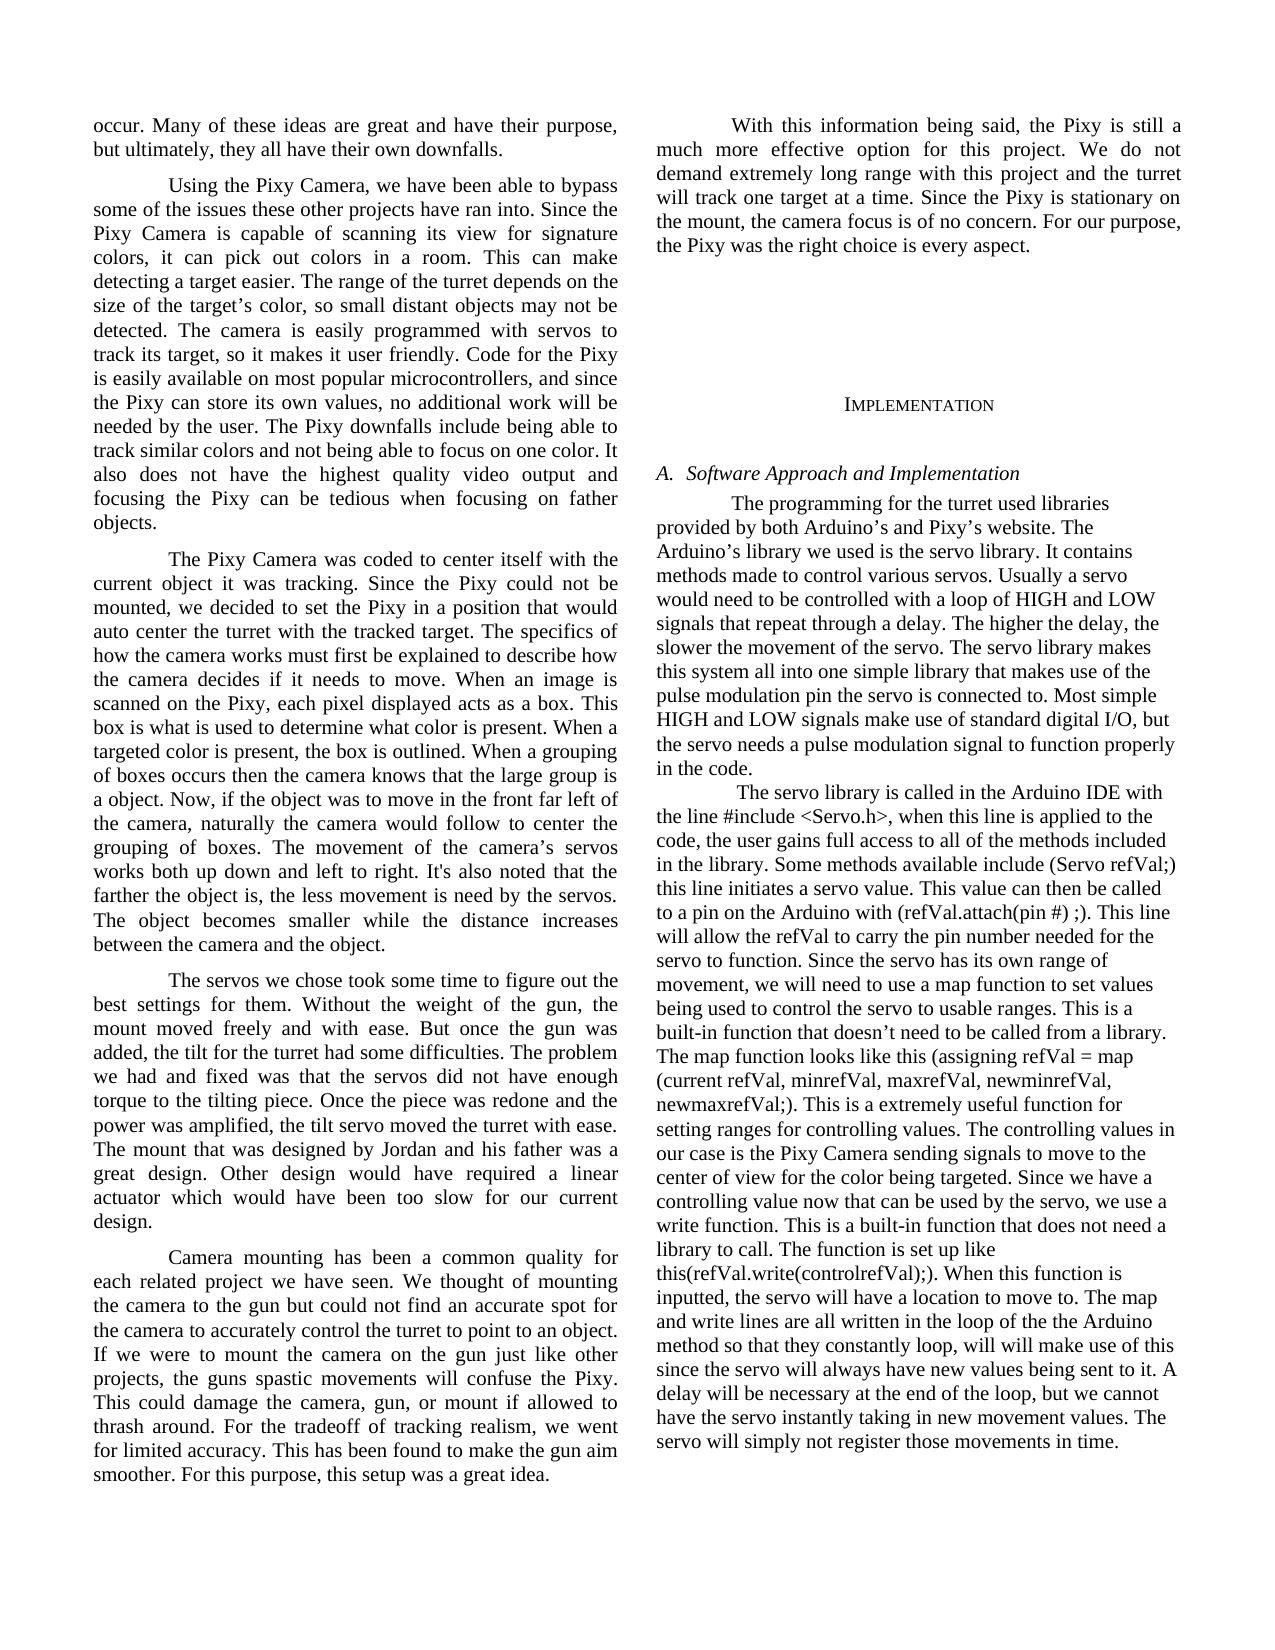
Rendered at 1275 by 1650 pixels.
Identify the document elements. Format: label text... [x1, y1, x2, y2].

text Camera mounting has been a common quality for each related project we have seen. We thought of mounting the camera to the gun but could not find an accurate spot for the camera to accurately control the turret to point to an object. If we were to mount the camera on the gun just like other projects, the guns spastic movements will confuse the Pixy. This could damage the camera, gun, or mount if allowed to thrash around. For the tradeoff of tracking realism, we went for limited accuracy. This has been found to make the gun aim smoother. For this purpose, this setup was a great idea. [93, 1245, 619, 1486]
subtitle Software Approach and Implementation [656, 461, 1182, 484]
text Using the Pixy Camera, we have been able to bypass some of the issues these other projects have ran into. Since the Pixy Camera is capable of scanning its view for signature colors, it can pick out colors in a room. This can make detecting a target easier. The range of the turret depends on the size of the target’s color, so small distant objects may not be detected. The camera is easily programmed with servos to track its target, so it makes it user friendly. Code for the Pixy is easily available on most popular microcontrollers, and since the Pixy can store its own values, no additional work will be needed by the user. The Pixy downfalls include being able to track similar colors and not being able to focus on one color. It also does not have the highest quality video output and focusing the Pixy can be tedious when focusing on father objects. [93, 173, 619, 534]
subtitle Implementation [656, 392, 1182, 416]
text The servos we chose took some time to figure out the best settings for them. Without the weight of the gun, the mount moved freely and with ease. But once the gun was added, the tilt for the turret had some difficulties. The problem we had and fixed was that the servos did not have enough torque to the tilting piece. Once the piece was redone and the power was amplified, the tilt servo moved the turret with ease. The mount that was designed by Jordan and his father was a great design. Other design would have required a linear actuator which would have been too slow for our current design. [93, 968, 619, 1233]
text The programming for the turret used libraries provided by both Arduino’s and Pixy’s website. The Arduino’s library we used is the servo library. It contains methods made to control various servos. Usually a servo would need to be controlled with a loop of HIGH and LOW signals that repeat through a delay. The higher the delay, the slower the movement of the servo. The servo library makes this system all into one simple library that makes use of the pulse modulation pin the servo is connected to. Most simple HIGH and LOW signals make use of standard digital I/O, but the servo needs a pulse modulation signal to function properly in the code. [656, 491, 1182, 779]
text The Pixy Camera was coded to center itself with the current object it was tracking. Since the Pixy could not be mounted, we decided to set the Pixy in a position that would auto center the turret with the tracked target. The specifics of how the camera works must first be explained to describe how the camera decides if it needs to move. When an image is scanned on the Pixy, each pixel displayed acts as a box. This box is what is used to determine what color is present. When a targeted color is present, the box is outlined. When a grouping of boxes occurs then the camera knows that the large group is a object. Now, if the object was to move in the front far left of the camera, naturally the camera would follow to center the grouping of boxes. The movement of the camera’s servos works both up down and left to right. It's also noted that the farther the object is, the less movement is need by the servos. The object becomes smaller while the distance increases between the camera and the object. [93, 547, 619, 956]
text With this information being said, the Pixy is still a much more effective option for this project. We do not demand extremely long range with this project and the turret will track one target at a time. Since the Pixy is stationary on the mount, the camera focus is of no concern. For our purpose, the Pixy was the right choice is every aspect. [656, 112, 1182, 257]
text The servo library is called in the Arduino IDE with the line #include <Servo.h>, when this line is applied to the code, the user gains full access to all of the methods included in the library. Some methods available include (Servo refVal;) this line initiates a servo value. This value can then be called to a pin on the Arduino with (refVal.attach(pin #) ;). This line will allow the refVal to carry the pin number needed for the servo to function. Since the servo has its own range of movement, we will need to use a map function to set values being used to control the servo to usable ranges. This is a built-in function that doesn’t need to be called from a library. The map function looks like this (assigning refVal = map (current refVal, minrefVal, maxrefVal, newminrefVal, newmaxrefVal;). This is a extremely useful function for setting ranges for controlling values. The controlling values in our case is the Pixy Camera sending signals to move to the center of view for the color being targeted. Since we have a controlling value now that can be used by the servo, we use a write function. This is a built-in function that does not need a library to call. The function is set up like this(refVal.write(controlrefVal);). When this function is inputted, the servo will have a location to move to. The map and write lines are all written in the loop of the the Arduino method so that they constantly loop, will will make use of this since the servo will always have new values being sent to it. A delay will be necessary at the end of the loop, but we cannot have the servo instantly taking in new movement values. The servo will simply not register those movements in time. [656, 779, 1182, 1453]
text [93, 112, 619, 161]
